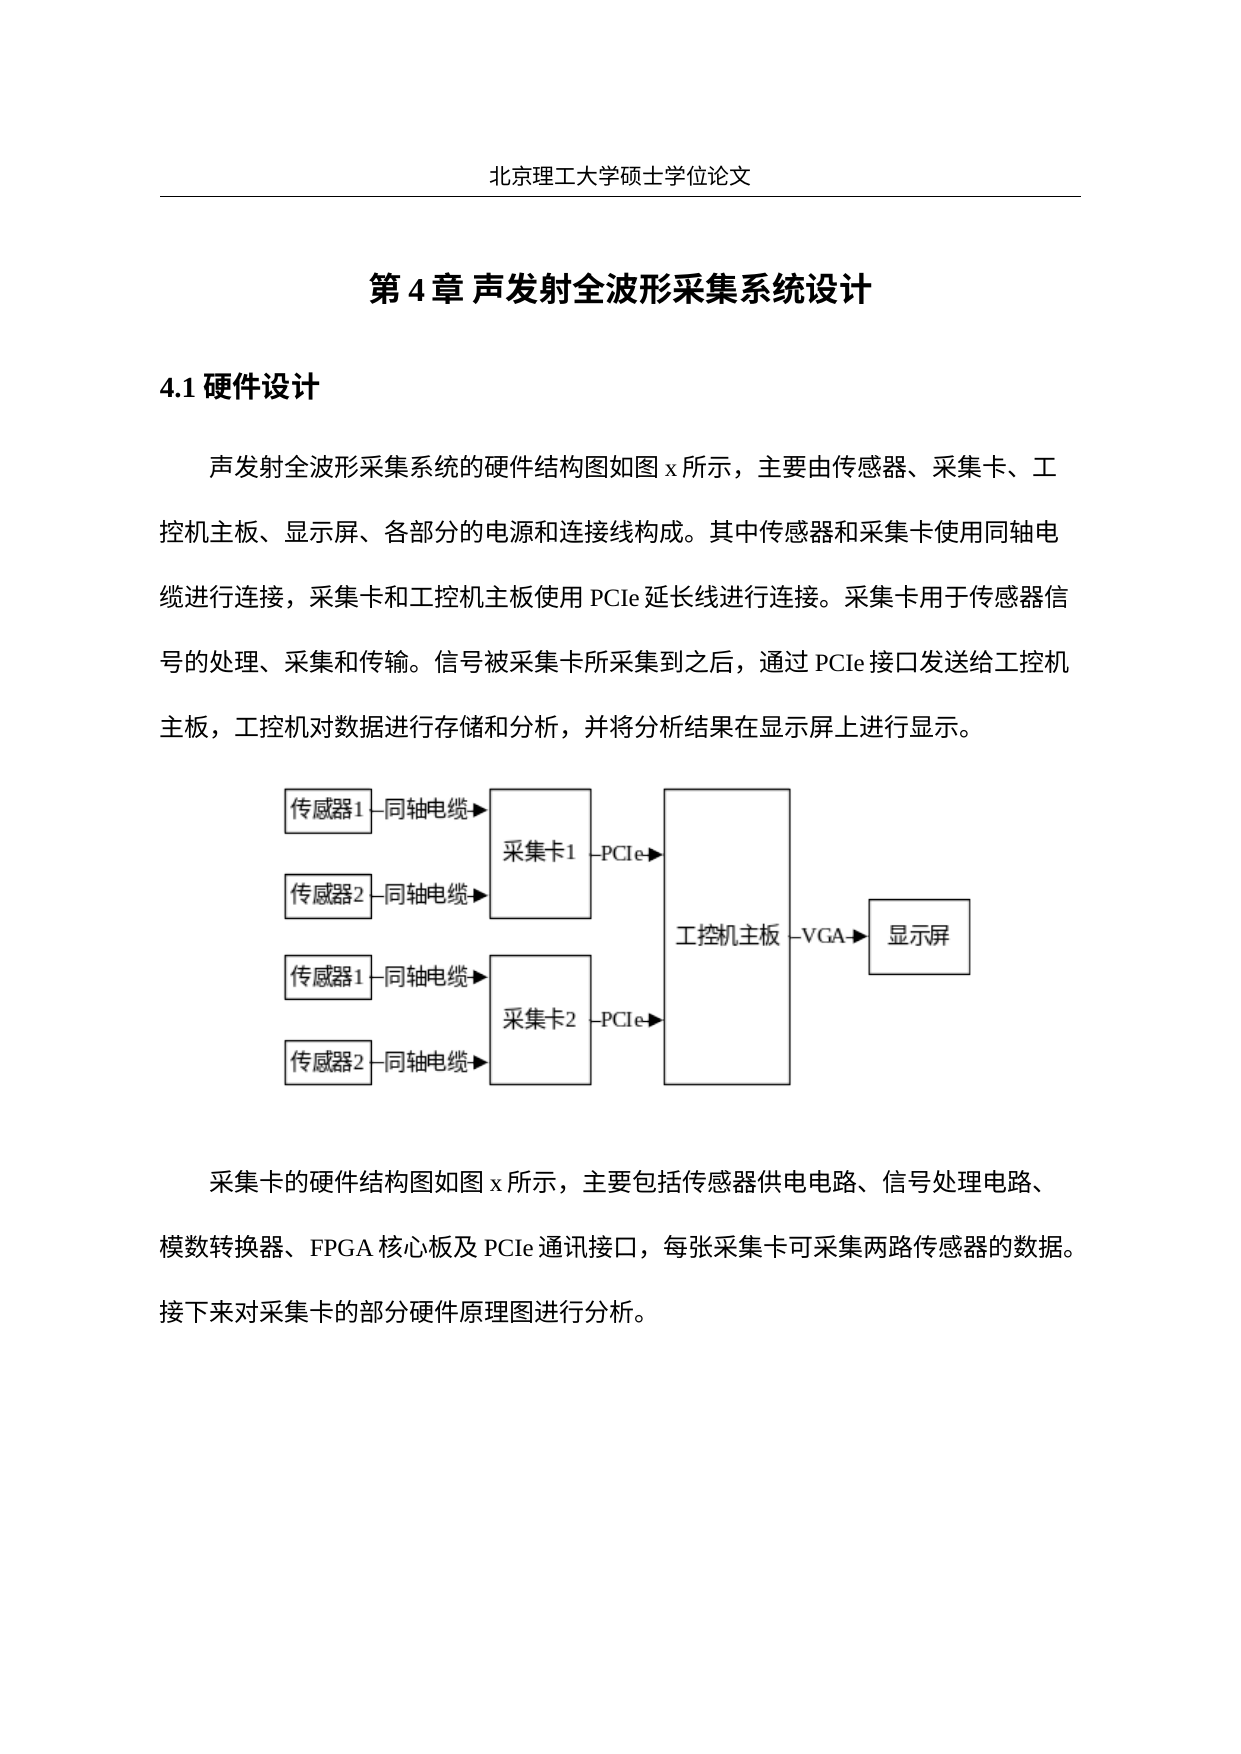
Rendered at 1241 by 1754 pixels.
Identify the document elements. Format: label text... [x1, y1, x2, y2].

text 第4章 声发射全波形采集系统设计 [159, 254, 1081, 319]
text 4.1 硬件设计 [159, 352, 1081, 417]
text 声发射全波形采集系统的硬件结构图如图x所示，主要由传感器、采集卡、工控机主板、显示屏、各部分的电源和连接线构成。其中传感器和采集卡使用同轴电缆进行连接，采集卡和工控机主板使用PCIe延长线进行连接。采集卡用于传感器信号的处理、采集和传输。信号被采集卡所采集到之后，通过PCIe接口发送给工控机主板，工控机对数据进行存储和分析，并将分析结果在显示屏上进行显示。 [159, 433, 1081, 758]
text 采集卡的硬件结构图如图x所示，主要包括传感器供电电路、信号处理电路、模数转换器、FPGA核心板及PCIe通讯接口，每张采集卡可采集两路传感器的数据。接下来对采集卡的部分硬件原理图进行分析。 [159, 1148, 1081, 1343]
